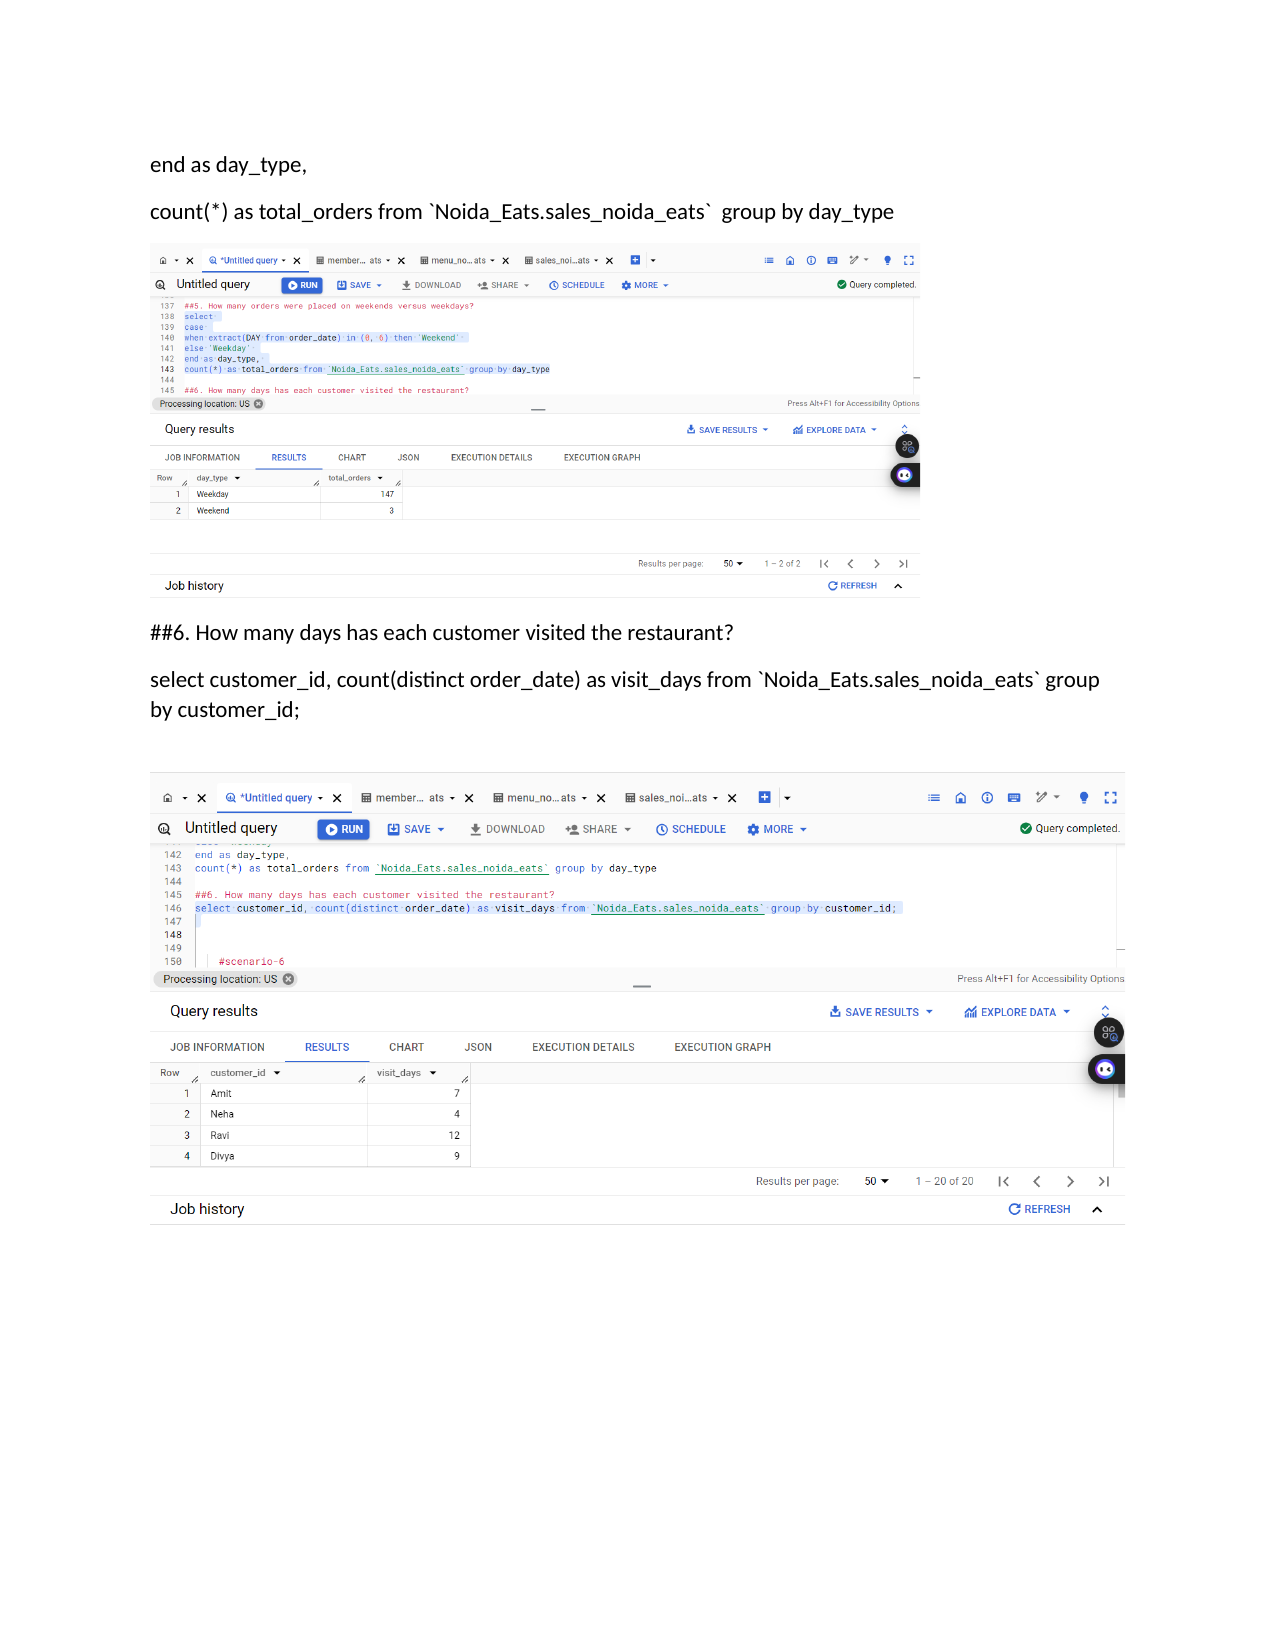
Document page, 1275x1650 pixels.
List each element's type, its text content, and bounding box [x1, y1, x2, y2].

picture [150, 243, 921, 599]
text end as day_type, [150, 150, 1125, 178]
text select customer_id, count(distinct order_date) as visit_days from `Noida_Eats.sales_noida_eats` group by customer_id; [150, 665, 1125, 723]
text count(*) as total_orders from `Noida_Eats.sales_noida_eats` group by day_type [150, 197, 1125, 225]
text ##6. How many days has each customer visited the restaurant? [150, 618, 1125, 646]
picture [150, 772, 1125, 1228]
